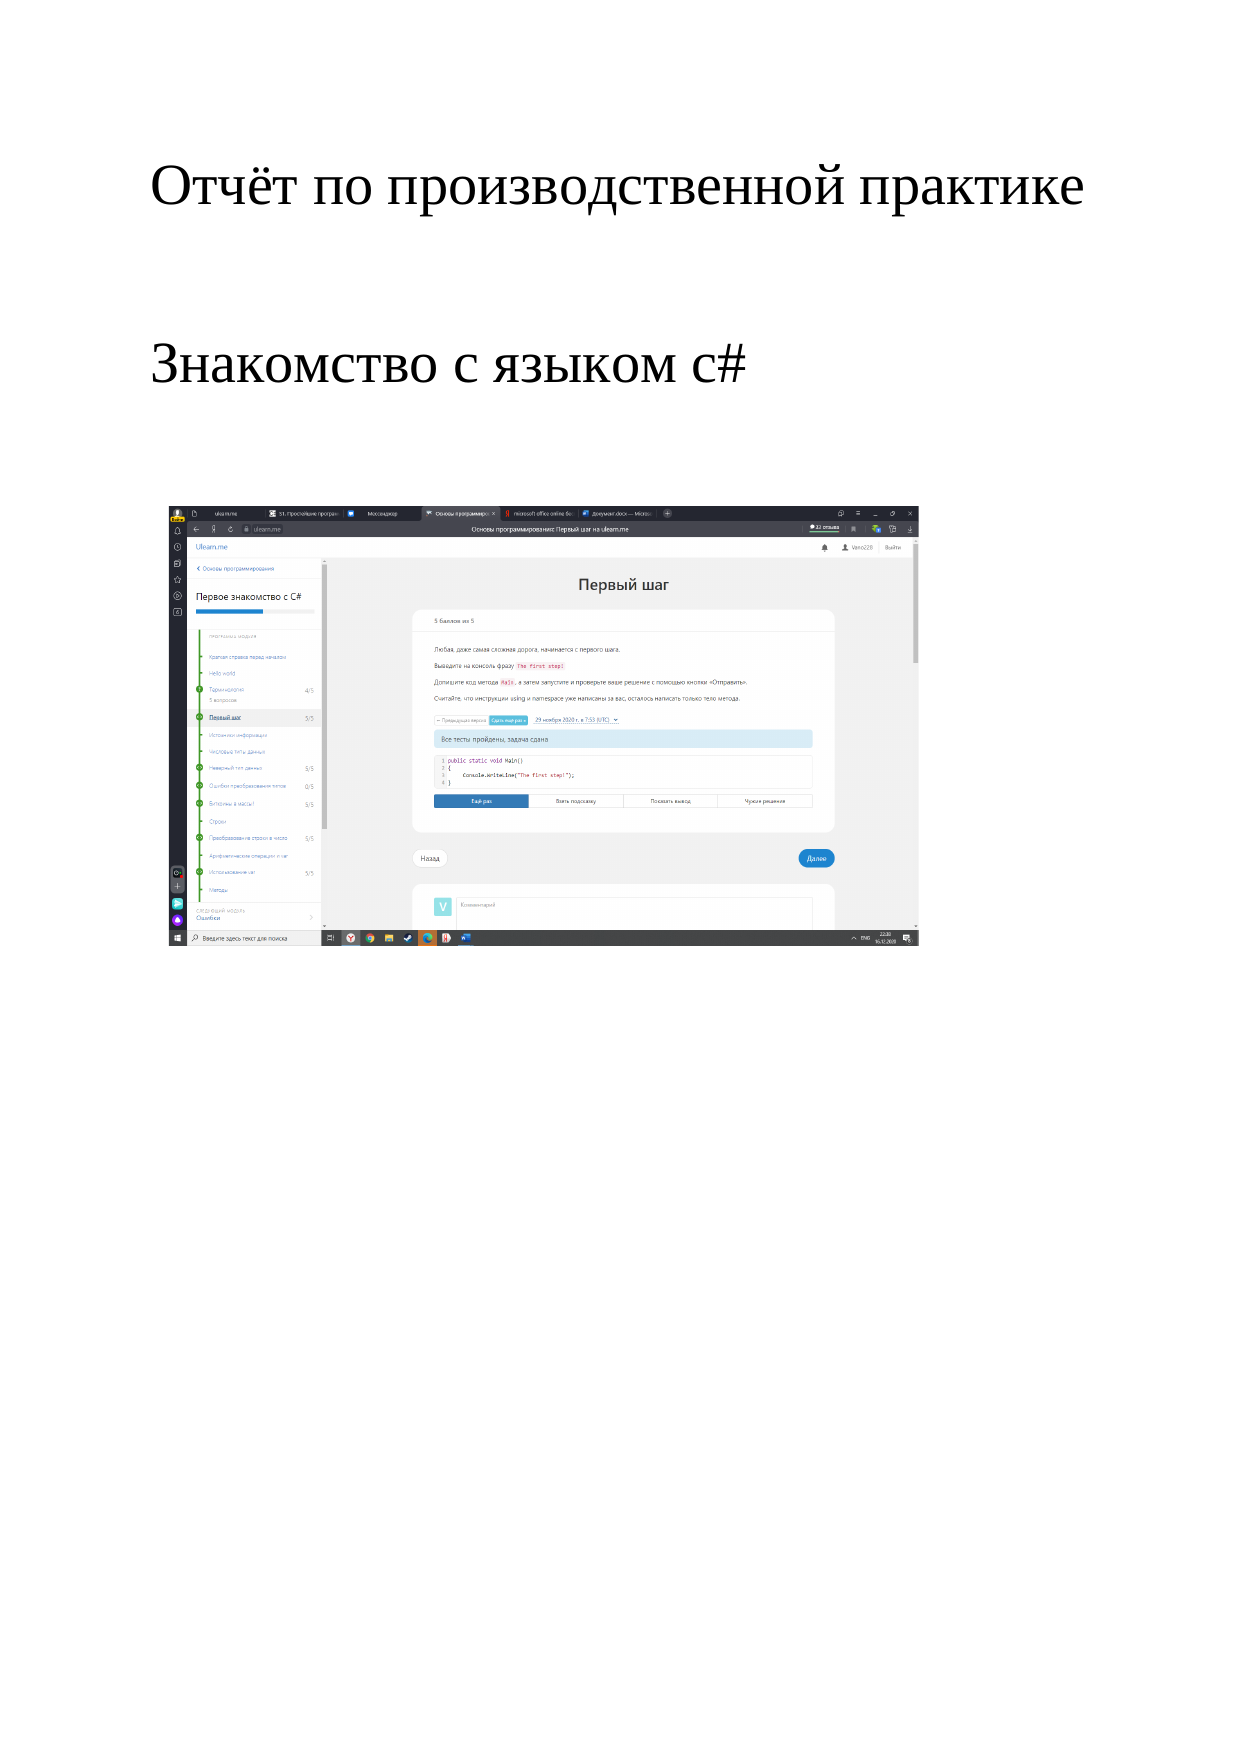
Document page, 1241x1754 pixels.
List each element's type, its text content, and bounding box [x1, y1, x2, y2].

text Знакомство с языком c# [150, 328, 1090, 395]
text Отчёт по производственной практике [150, 150, 1090, 217]
